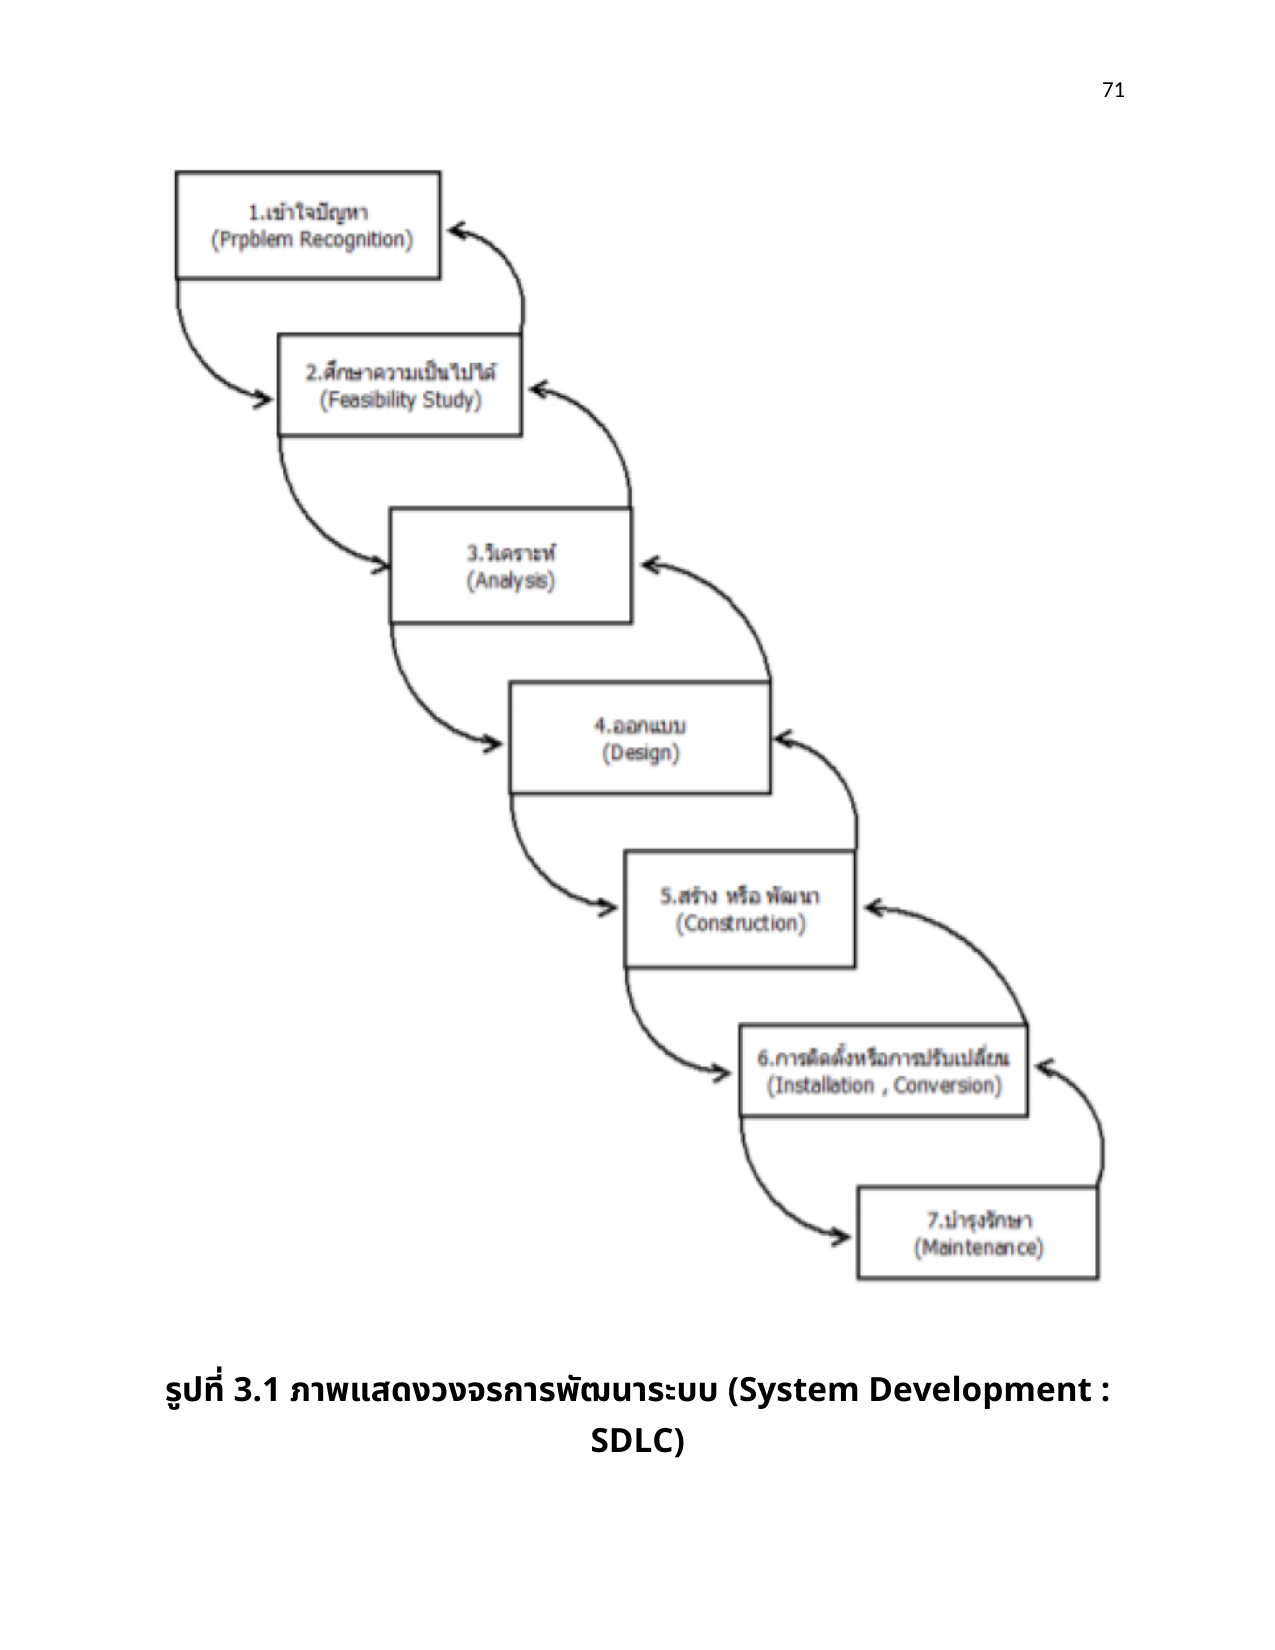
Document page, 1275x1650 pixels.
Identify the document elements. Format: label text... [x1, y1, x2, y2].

picture [150, 150, 1125, 1302]
